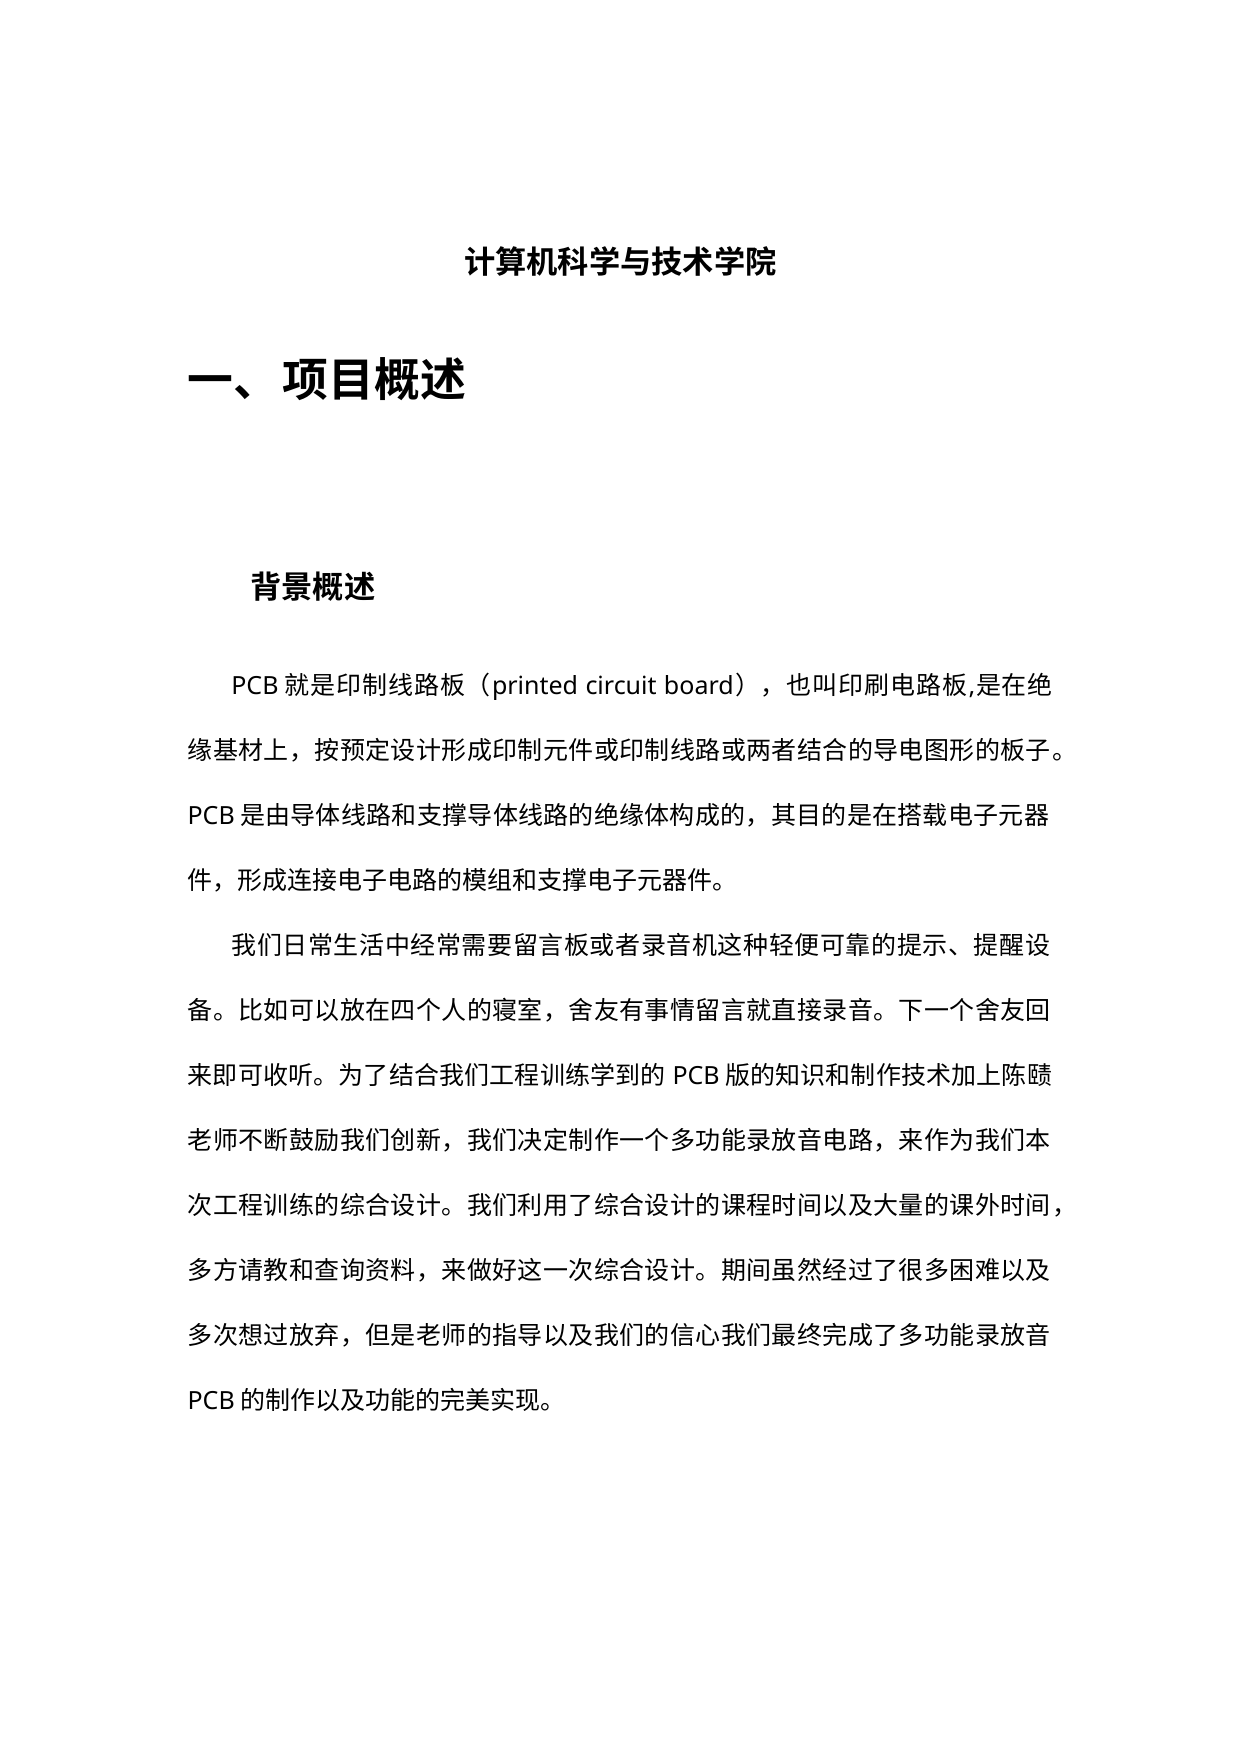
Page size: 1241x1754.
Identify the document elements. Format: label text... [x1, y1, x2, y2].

text 我们日常生活中经常需要留言板或者录音机这种轻便可靠的提示、提醒设备。比如可以放在四个人的寝室，舍友有事情留言就直接录音。下一个舍友回来即可收听。为了结合我们工程训练学到的PCB版的知识和制作技术加上陈赜老师不断鼓励我们创新，我们决定制作一个多功能录放音电路，来作为我们本次工程训练的综合设计。我们利用了综合设计的课程时间以及大量的课外时间，多方请教和查询资料，来做好这一次综合设计。期间虽然经过了很多困难以及多次想过放弃，但是老师的指导以及我们的信心我们最终完成了多功能录放音PCB的制作以及功能的完美实现。 [187, 911, 1053, 1431]
subtitle 项目概述 [187, 327, 1053, 425]
text 计算机科学与技术学院 [187, 227, 1053, 292]
subtitle 背景概述 [187, 553, 1053, 618]
text PCB就是印制线路板（printed circuit board），也叫印刷电路板,是在绝缘基材上，按预定设计形成印制元件或印制线路或两者结合的导电图形的板子。PCB是由导体线路和支撑导体线路的绝缘体构成的，其目的是在搭载电子元器件，形成连接电子电路的模组和支撑电子元器件。 [187, 651, 1053, 911]
